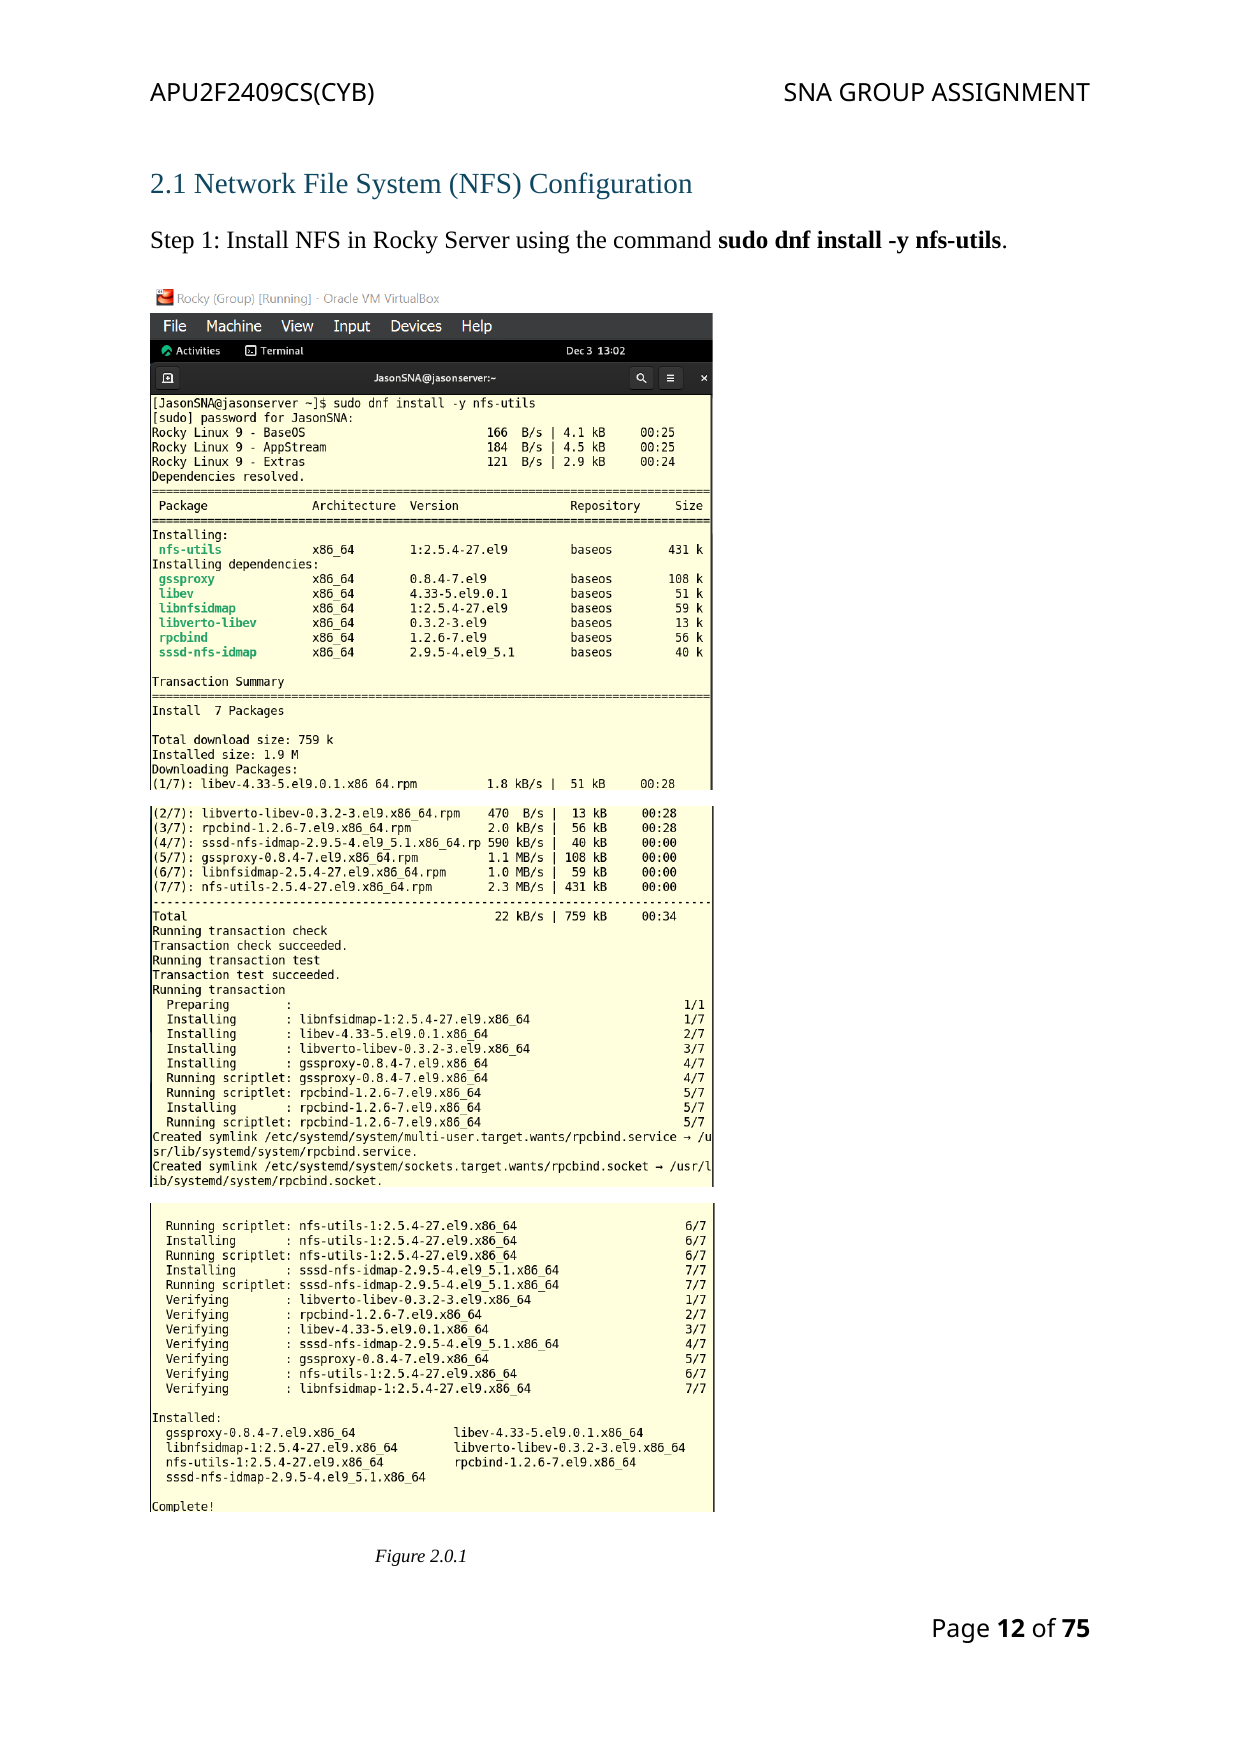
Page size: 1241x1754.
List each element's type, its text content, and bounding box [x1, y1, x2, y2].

picture [150, 806, 714, 1187]
picture [150, 1203, 715, 1512]
subtitle 2.1 Network File System (NFS) Configuration [150, 167, 1090, 200]
text Figure 2.0.1 [150, 1545, 1090, 1567]
text Step 1: Install NFS in Rocky Server using the command sudo dnf install -y nfs-utils. [150, 225, 1090, 254]
picture [150, 285, 713, 790]
